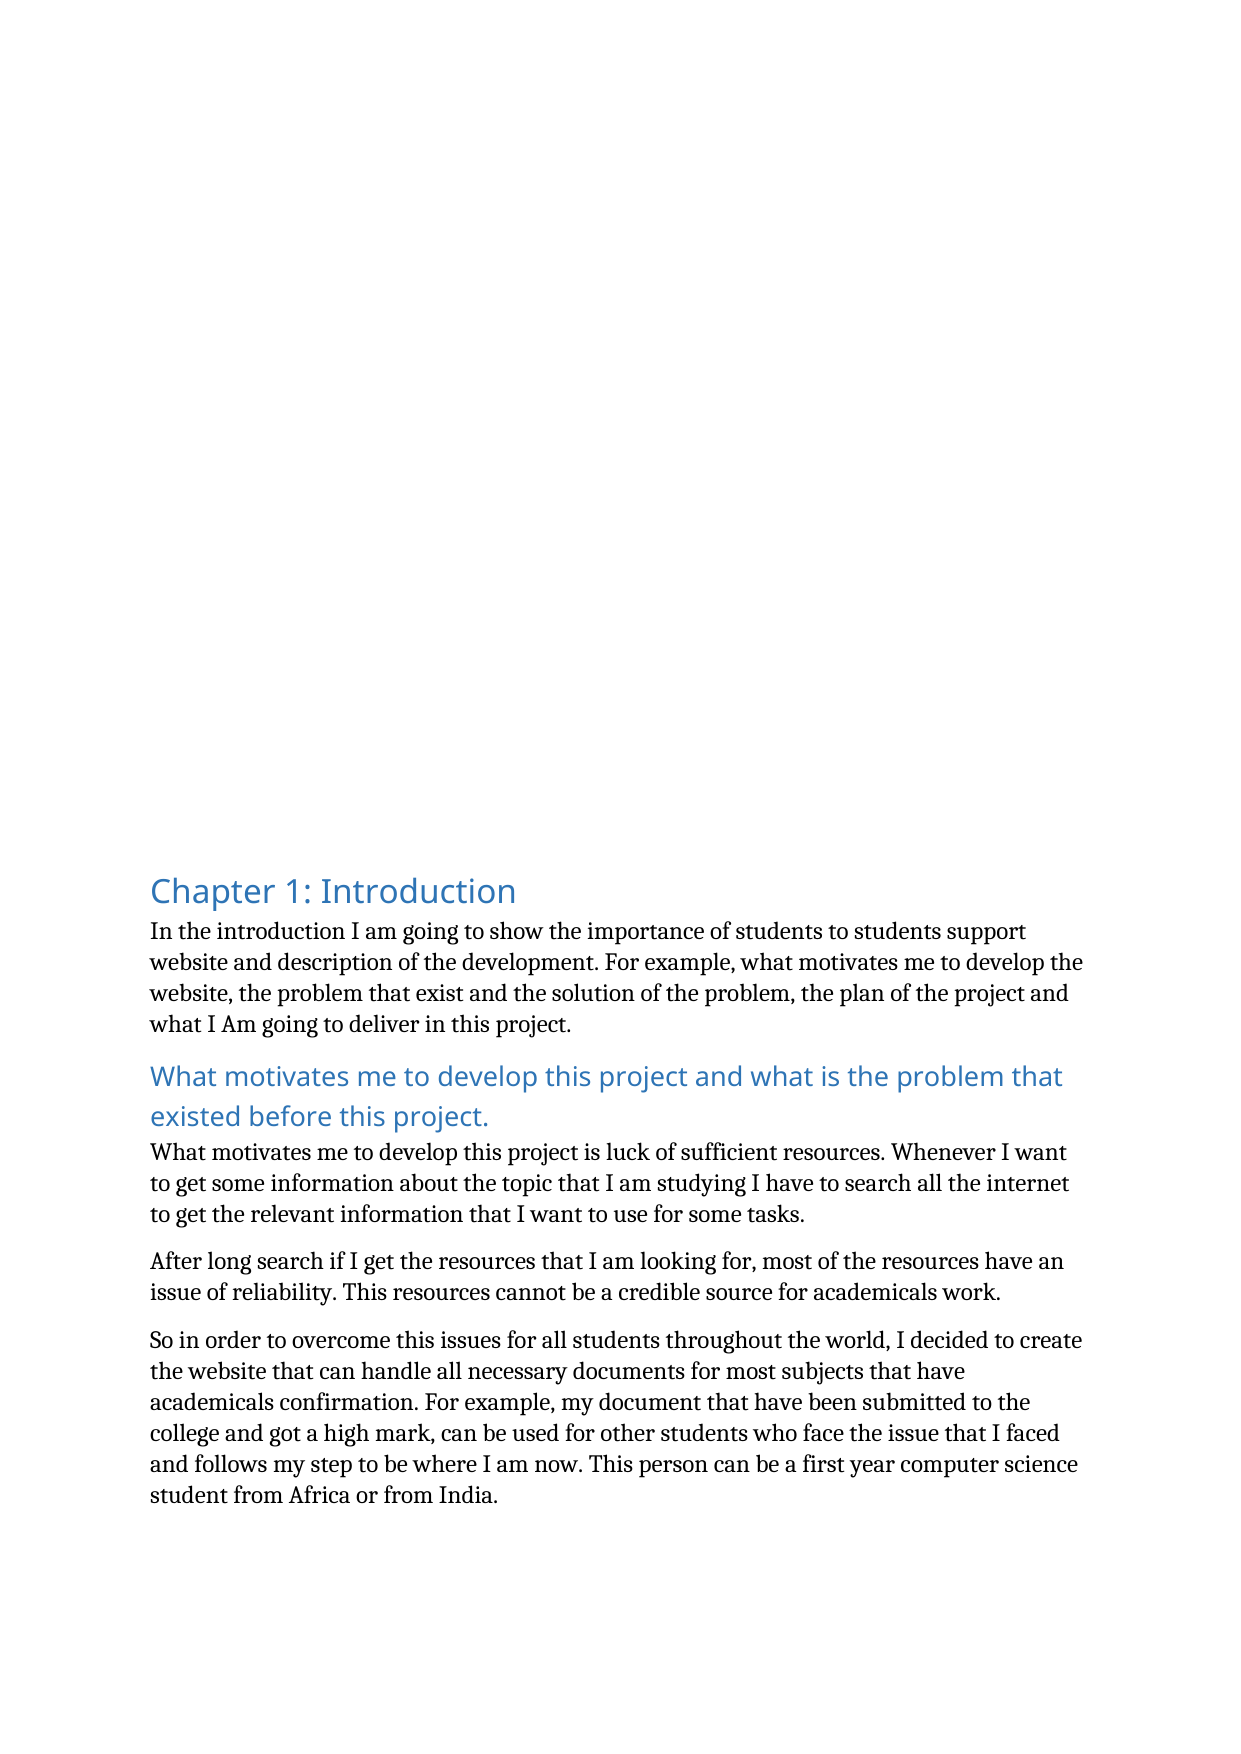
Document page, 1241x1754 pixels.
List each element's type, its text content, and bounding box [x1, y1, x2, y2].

text What motivates me to develop this project is luck of sufficient resources. Whenever I want to get some information about the topic that I am studying I have to search all the internet to get the relevant information that I want to use for some tasks. [150, 1137, 1090, 1228]
text After long search if I get the resources that I am looking for, most of the resources have an issue of reliability. This resources cannot be a credible source for academicals work. [150, 1247, 1090, 1307]
subtitle Chapter 1: Introduction [150, 868, 1090, 913]
text So in order to overcome this issues for all students throughout the world, I decided to create the website that can handle all necessary documents for most subjects that have academicals confirmation. For example, my document that have been submitted to the college and got a high mark, can be used for other students who face the issue that I faced and follows my step to be where I am now. This person can be a first year computer science student from Africa or from India. [150, 1326, 1090, 1510]
text In the introduction I am going to show the importance of students to students support website and description of the development. For example, what motivates me to develop the website, the problem that exist and the solution of the problem, the plan of the project and what I Am going to deliver in this project. [150, 917, 1090, 1039]
subtitle What motivates me to develop this project and what is the problem that existed before this project. [150, 1058, 1090, 1134]
